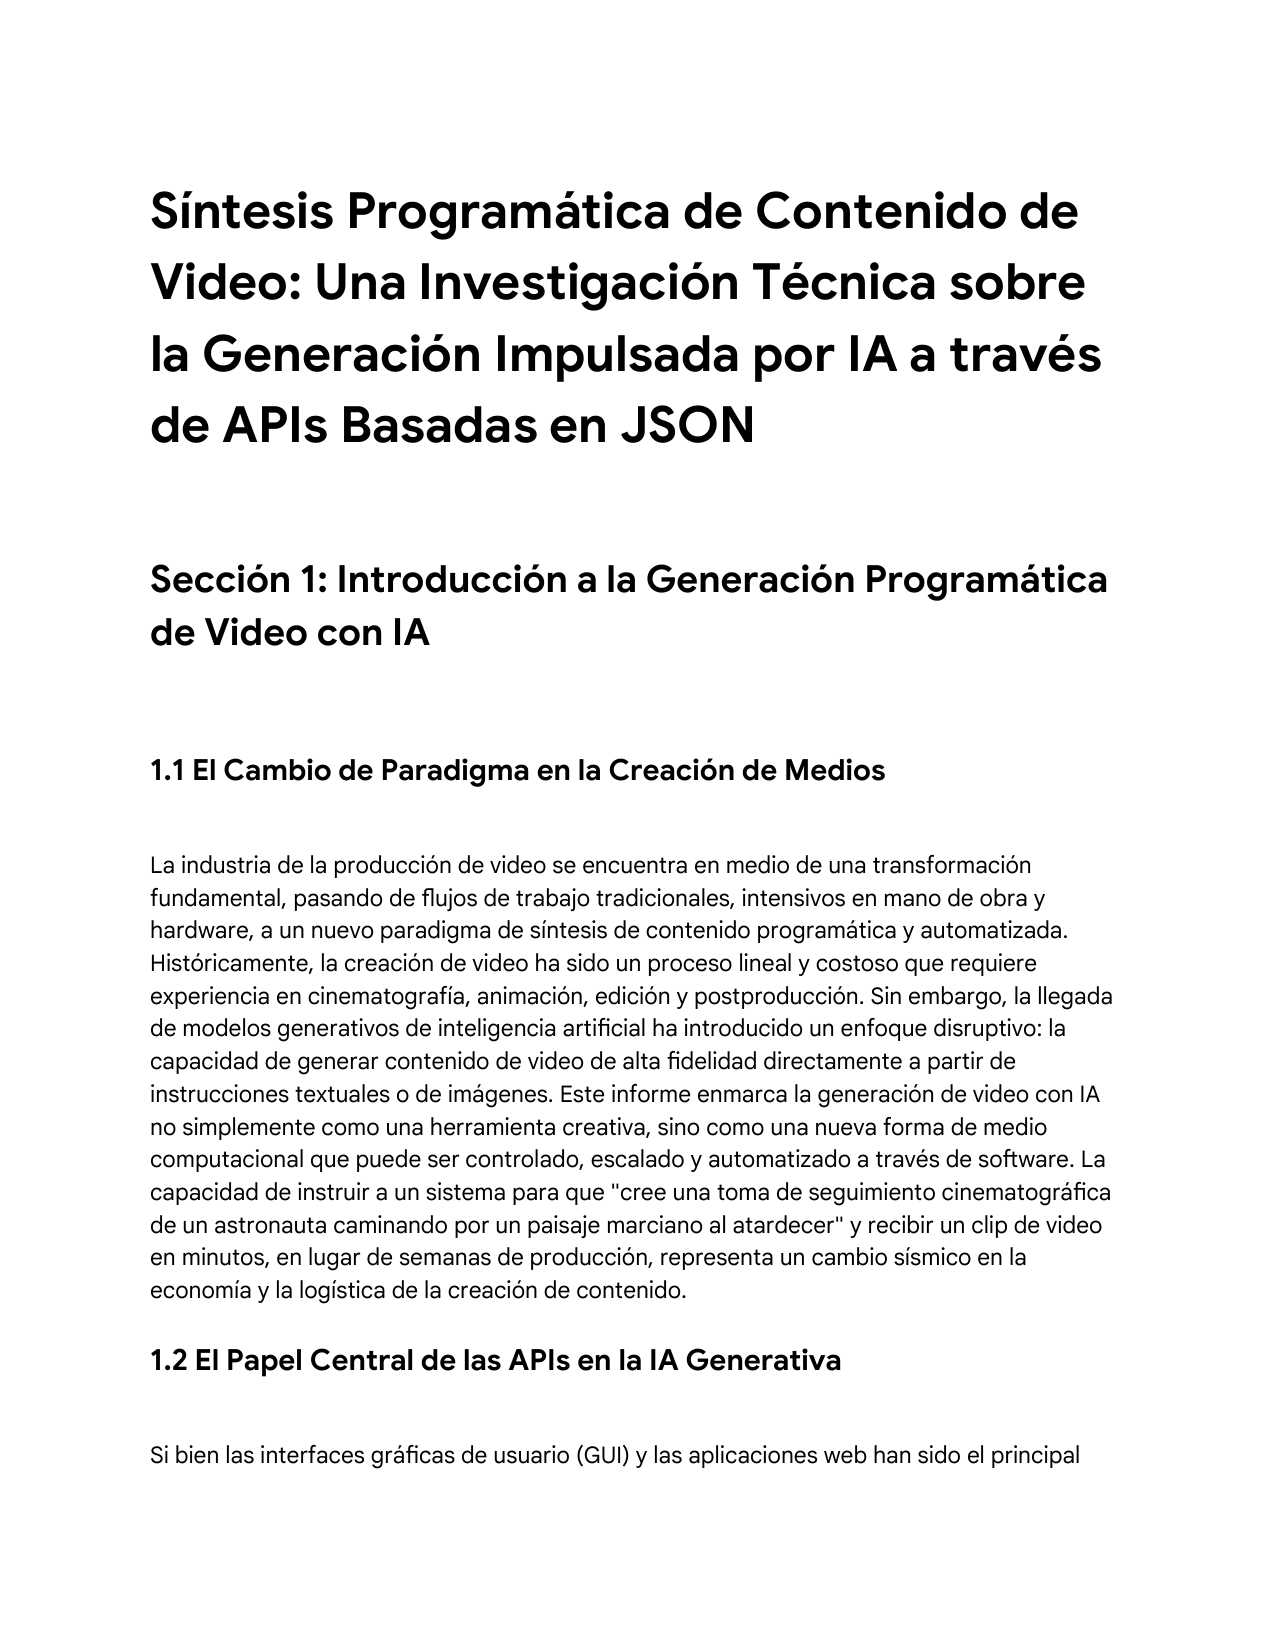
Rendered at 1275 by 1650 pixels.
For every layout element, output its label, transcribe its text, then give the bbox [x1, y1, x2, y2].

subtitle 1.2 El Papel Central de las APIs en la IA Generativa [150, 1342, 1125, 1378]
subtitle Sección 1: Introducción a la Generación Programática de Video con IA [150, 556, 1125, 656]
subtitle 1.1 El Cambio de Paradigma en la Creación de Medios [150, 752, 1125, 788]
text La industria de la producción de video se encuentra en medio de una transformación fundamental, pasando de flujos de trabajo tradicionales, intensivos en mano de obra y hardware, a un nuevo paradigma de síntesis de contenido programática y automatizada. Históricamente, la creación de video ha sido un proceso lineal y costoso que requiere experiencia en cinematografía, animación, edición y postproducción. Sin embargo, la llegada de modelos generativos de inteligencia artificial ha introducido un enfoque disruptivo: la capacidad de generar contenido de video de alta fidelidad directamente a partir de instrucciones textuales o de imágenes. Este informe enmarca la generación de video con IA no simplemente como una herramienta creativa, sino como una nueva forma de medio computacional que puede ser controlado, escalado y automatizado a través de software. La capacidad de instruir a un sistema para que "cree una toma de seguimiento cinematográfica de un astronauta caminando por un paisaje marciano al atardecer" y recibir un clip de video en minutos, en lugar de semanas de producción, representa un cambio sísmico en la economía y la logística de la creación de contenido. [150, 851, 1125, 1305]
subtitle Síntesis Programática de Contenido de Video: Una Investigación Técnica sobre la Generación Impulsada por IA a través de APIs Basadas en JSON [150, 180, 1125, 457]
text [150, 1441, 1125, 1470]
